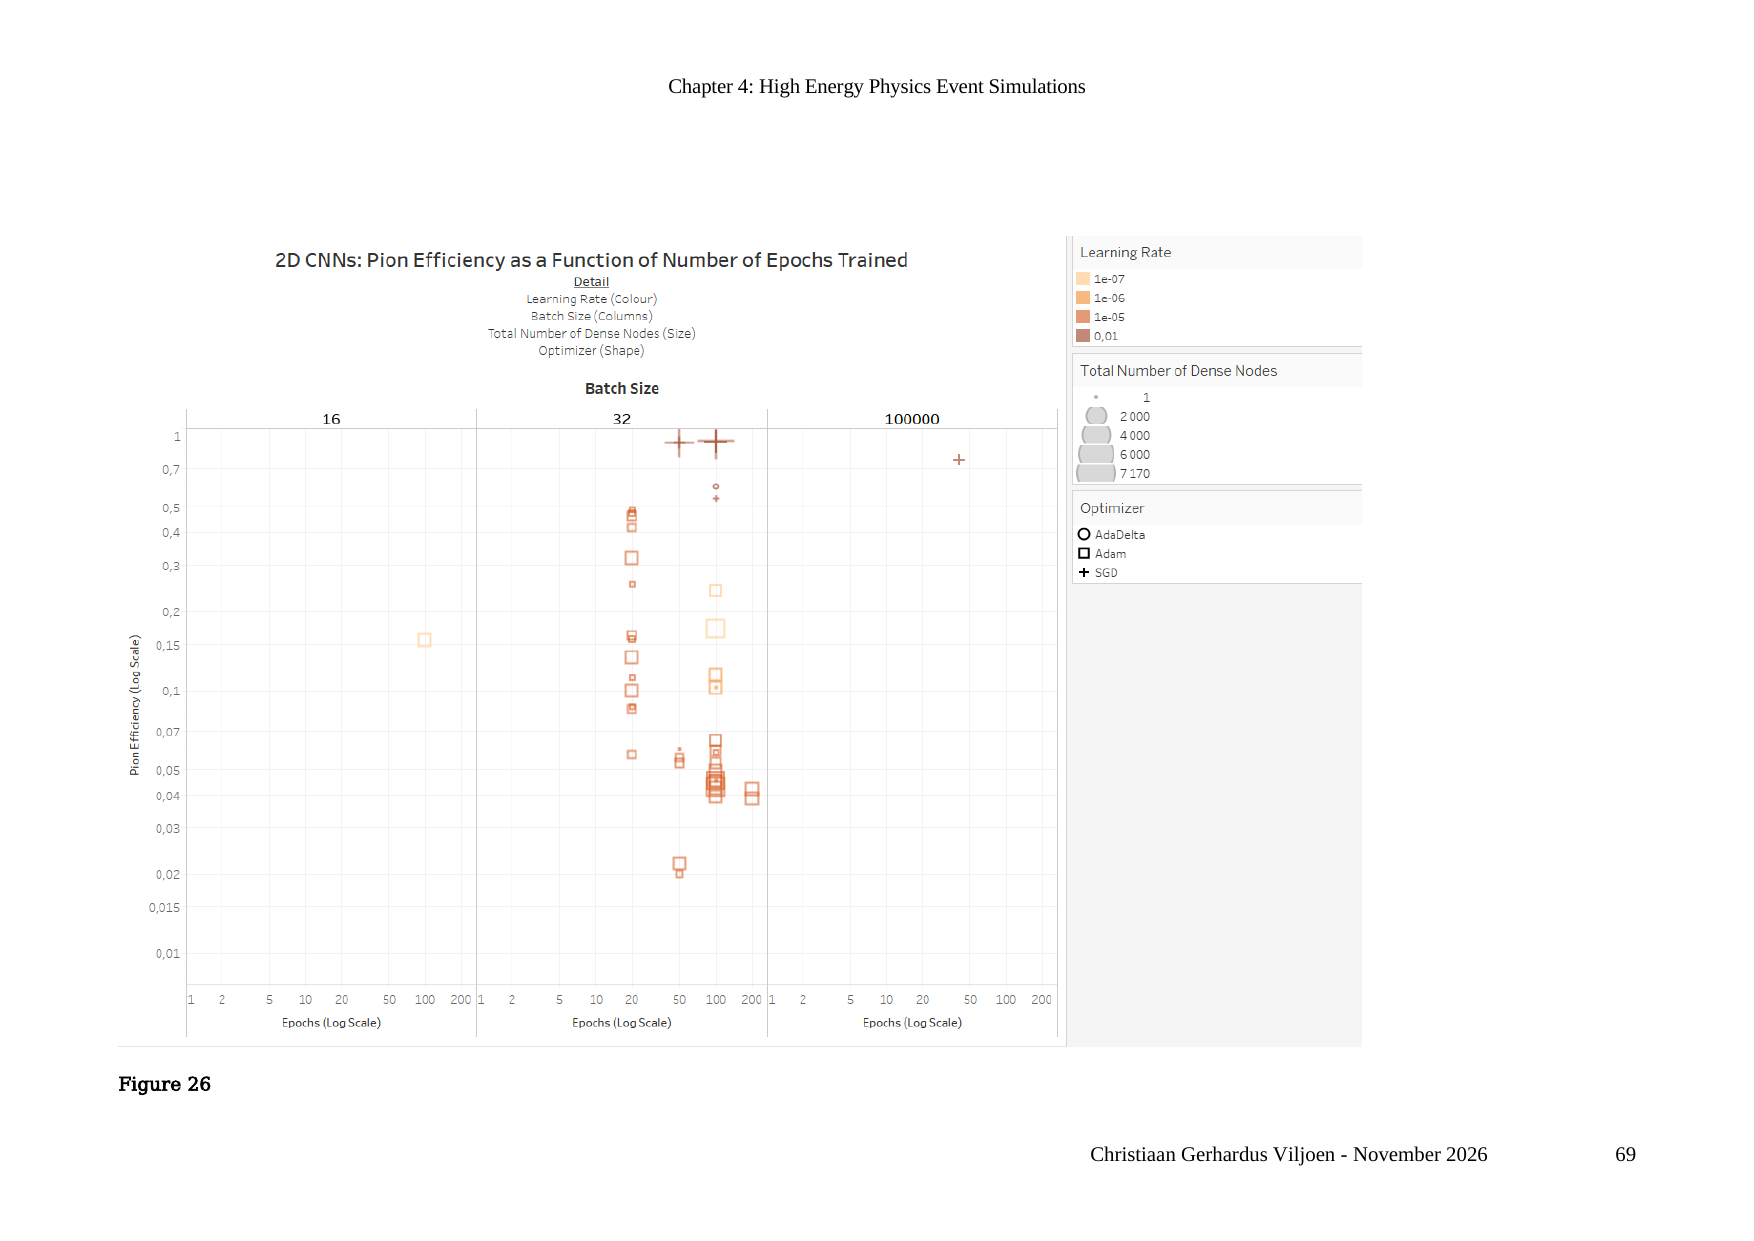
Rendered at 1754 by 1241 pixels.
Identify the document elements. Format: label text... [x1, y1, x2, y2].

picture [118, 236, 1362, 1047]
